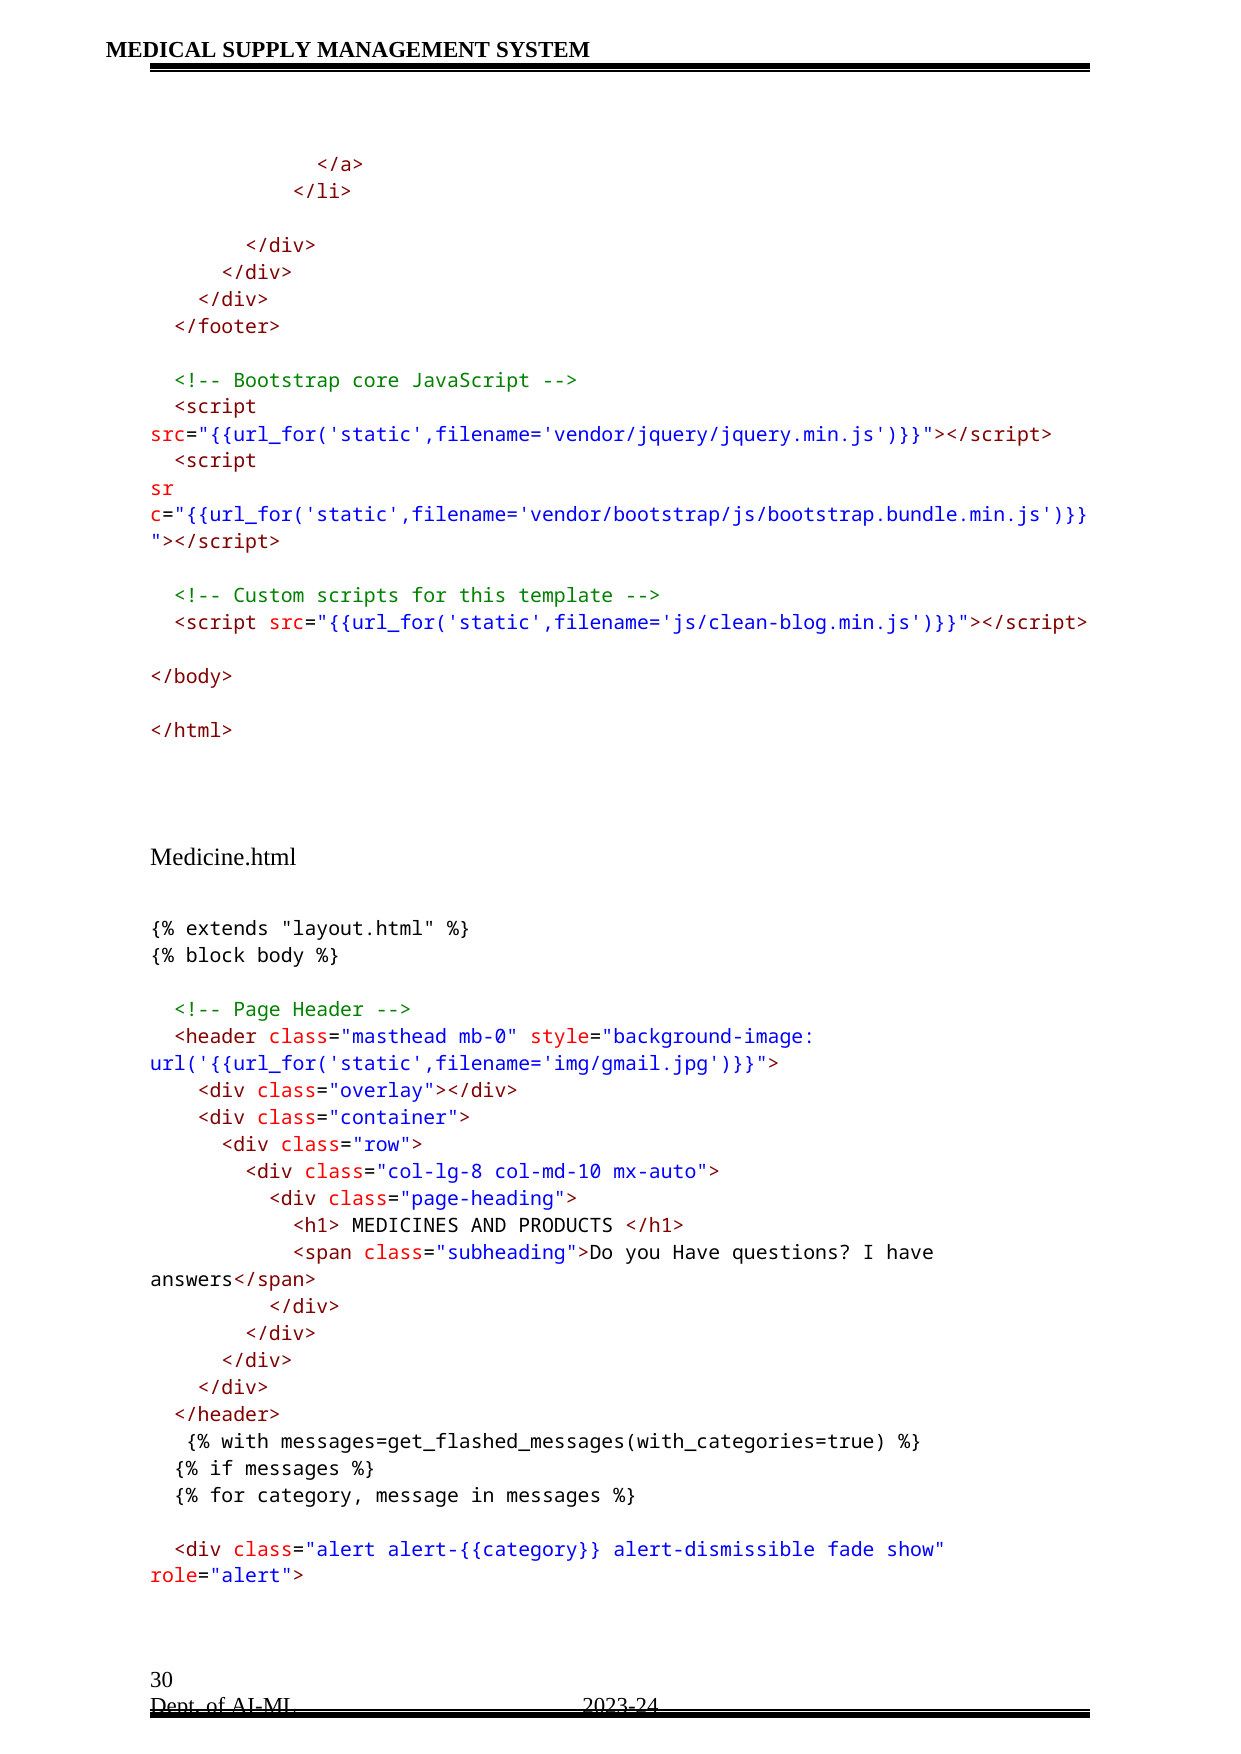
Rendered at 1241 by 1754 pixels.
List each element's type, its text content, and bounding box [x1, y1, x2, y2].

text <script src="{{url_for('static',filename='vendor/bootstrap/js/bootstrap.bundle.min.js')}}"></script> [150, 447, 1090, 555]
text <!-- Custom scripts for this template --> [150, 582, 1090, 609]
text </div> [150, 1292, 1090, 1319]
text <span class="subheading">Do you Have questions? I have answers</span> [150, 1238, 1090, 1292]
text </body> [150, 663, 1090, 689]
text <div class="alert alert-{{category}} alert-dismissible fade show" role="alert"> [150, 1535, 1090, 1589]
text <div class="col-lg-8 col-md-10 mx-auto"> [150, 1157, 1090, 1184]
text <div class="overlay"></div> [150, 1076, 1090, 1103]
text </div> [150, 285, 1090, 312]
text Medicine.html [150, 842, 1090, 871]
text {% block body %} [150, 941, 1090, 968]
text <div class="page-heading"> [150, 1184, 1090, 1211]
text </footer> [150, 312, 1090, 339]
text </header> [150, 1400, 1090, 1427]
text </div> [150, 1346, 1090, 1373]
text <script src="{{url_for('static',filename='js/clean-blog.min.js')}}"></script> [150, 609, 1090, 636]
text <script src="{{url_for('static',filename='vendor/jquery/jquery.min.js')}}"></script> [150, 393, 1090, 447]
text </div> [150, 1319, 1090, 1346]
text <div class="container"> [150, 1103, 1090, 1130]
text <header class="masthead mb-0" style="background-image: url('{{url_for('static',filename='img/gmail.jpg')}}"> [150, 1022, 1090, 1076]
text <h1> MEDICINES AND PRODUCTS </h1> [150, 1211, 1090, 1238]
text <!-- Page Header --> [150, 995, 1090, 1022]
text {% extends "layout.html" %} [150, 914, 1090, 941]
text </a> [150, 150, 1090, 177]
text {% with messages=get_flashed_messages(with_categories=true) %} [150, 1427, 1090, 1454]
text <div class="row"> [150, 1130, 1090, 1157]
text </div> [150, 1373, 1090, 1400]
text </li> [150, 177, 1090, 204]
text {% for category, message in messages %} [150, 1481, 1090, 1508]
text </div> [150, 258, 1090, 285]
text {% if messages %} [150, 1454, 1090, 1481]
text </div> [150, 231, 1090, 258]
text </html> [150, 717, 1090, 743]
text <!-- Bootstrap core JavaScript --> [150, 366, 1090, 393]
